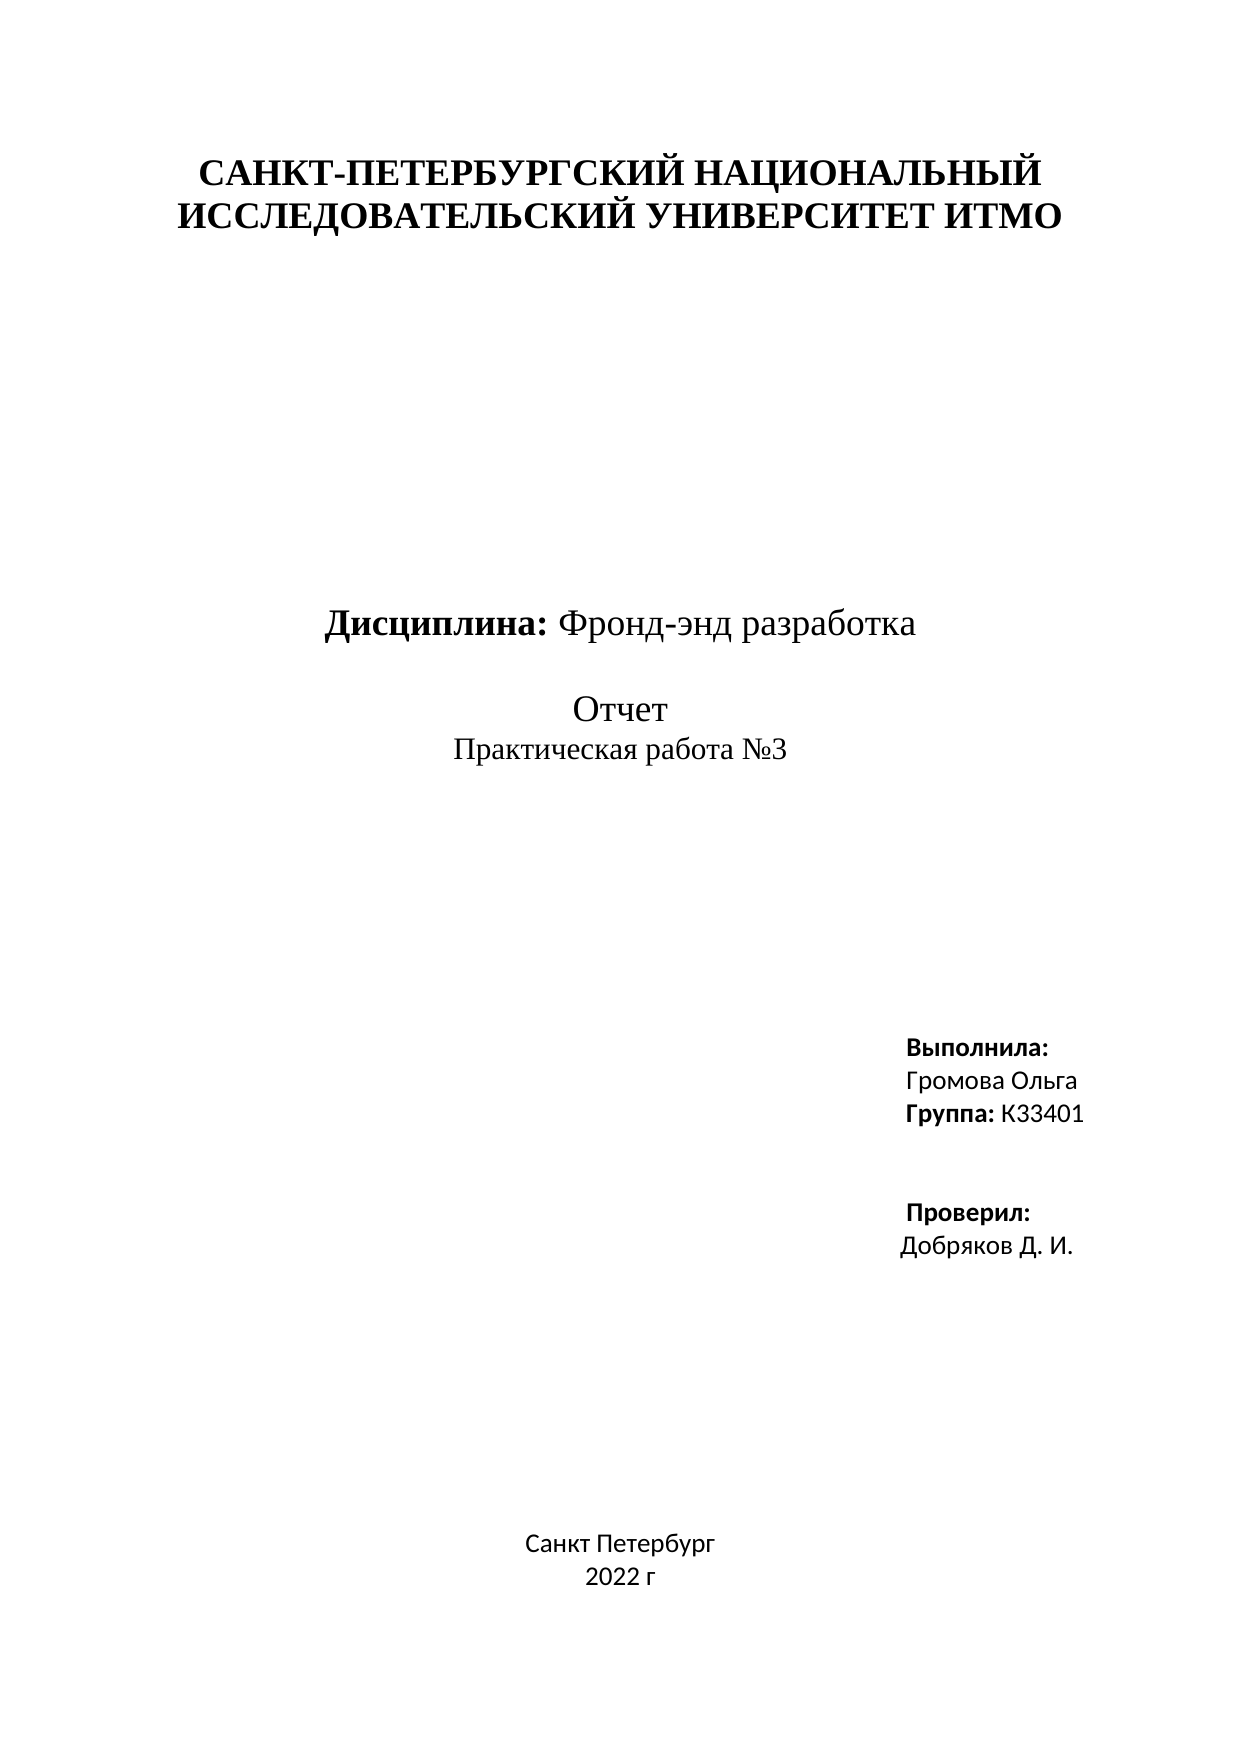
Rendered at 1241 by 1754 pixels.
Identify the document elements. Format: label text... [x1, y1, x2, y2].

text Выполнила: [900, 1030, 1090, 1063]
text 2022 г [150, 1559, 1090, 1592]
text Практическая работа №3 [150, 730, 1090, 766]
text Громова Ольга [900, 1063, 1090, 1096]
text Проверил: Добряков Д. И. [900, 1196, 1090, 1262]
text Отчет [150, 687, 1090, 730]
text Дисциплина: Фронд-энд разработка [150, 601, 1090, 644]
text Санкт Петербург [150, 1526, 1090, 1559]
text Группа: К33401 [675, 1096, 1090, 1129]
text САНКТ-ПЕТЕРБУРГСКИЙ НАЦИОНАЛЬНЫЙ ИССЛЕДОВАТЕЛЬСКИЙ УНИВЕРСИТЕТ ИТМО [150, 150, 1090, 236]
